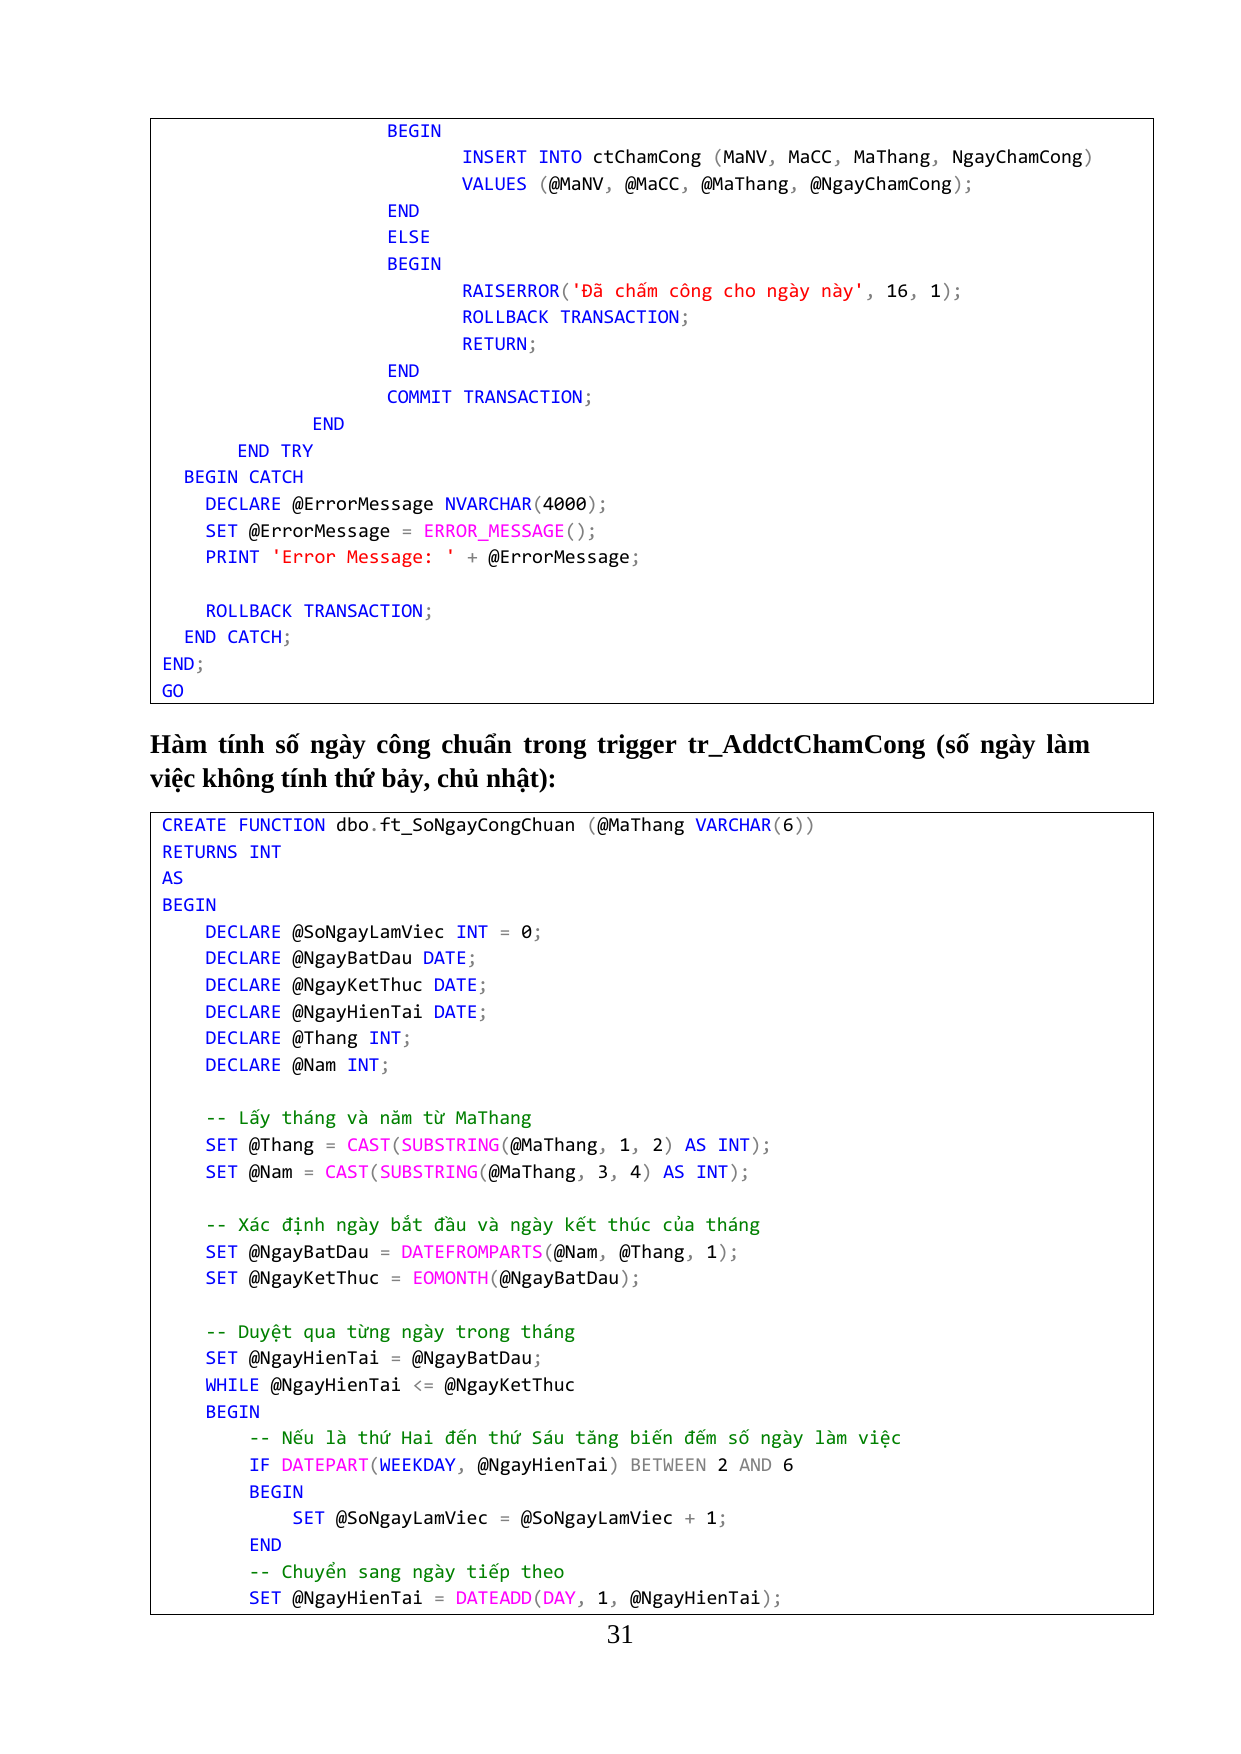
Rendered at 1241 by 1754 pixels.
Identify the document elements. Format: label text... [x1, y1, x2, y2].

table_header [151, 119, 1153, 702]
text Hàm tính số ngày công chuẩn trong trigger tr_AddctChamCong (số ngày làm việc không tính thứ bảy, chủ nhật): [150, 728, 1090, 793]
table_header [151, 813, 1153, 1614]
